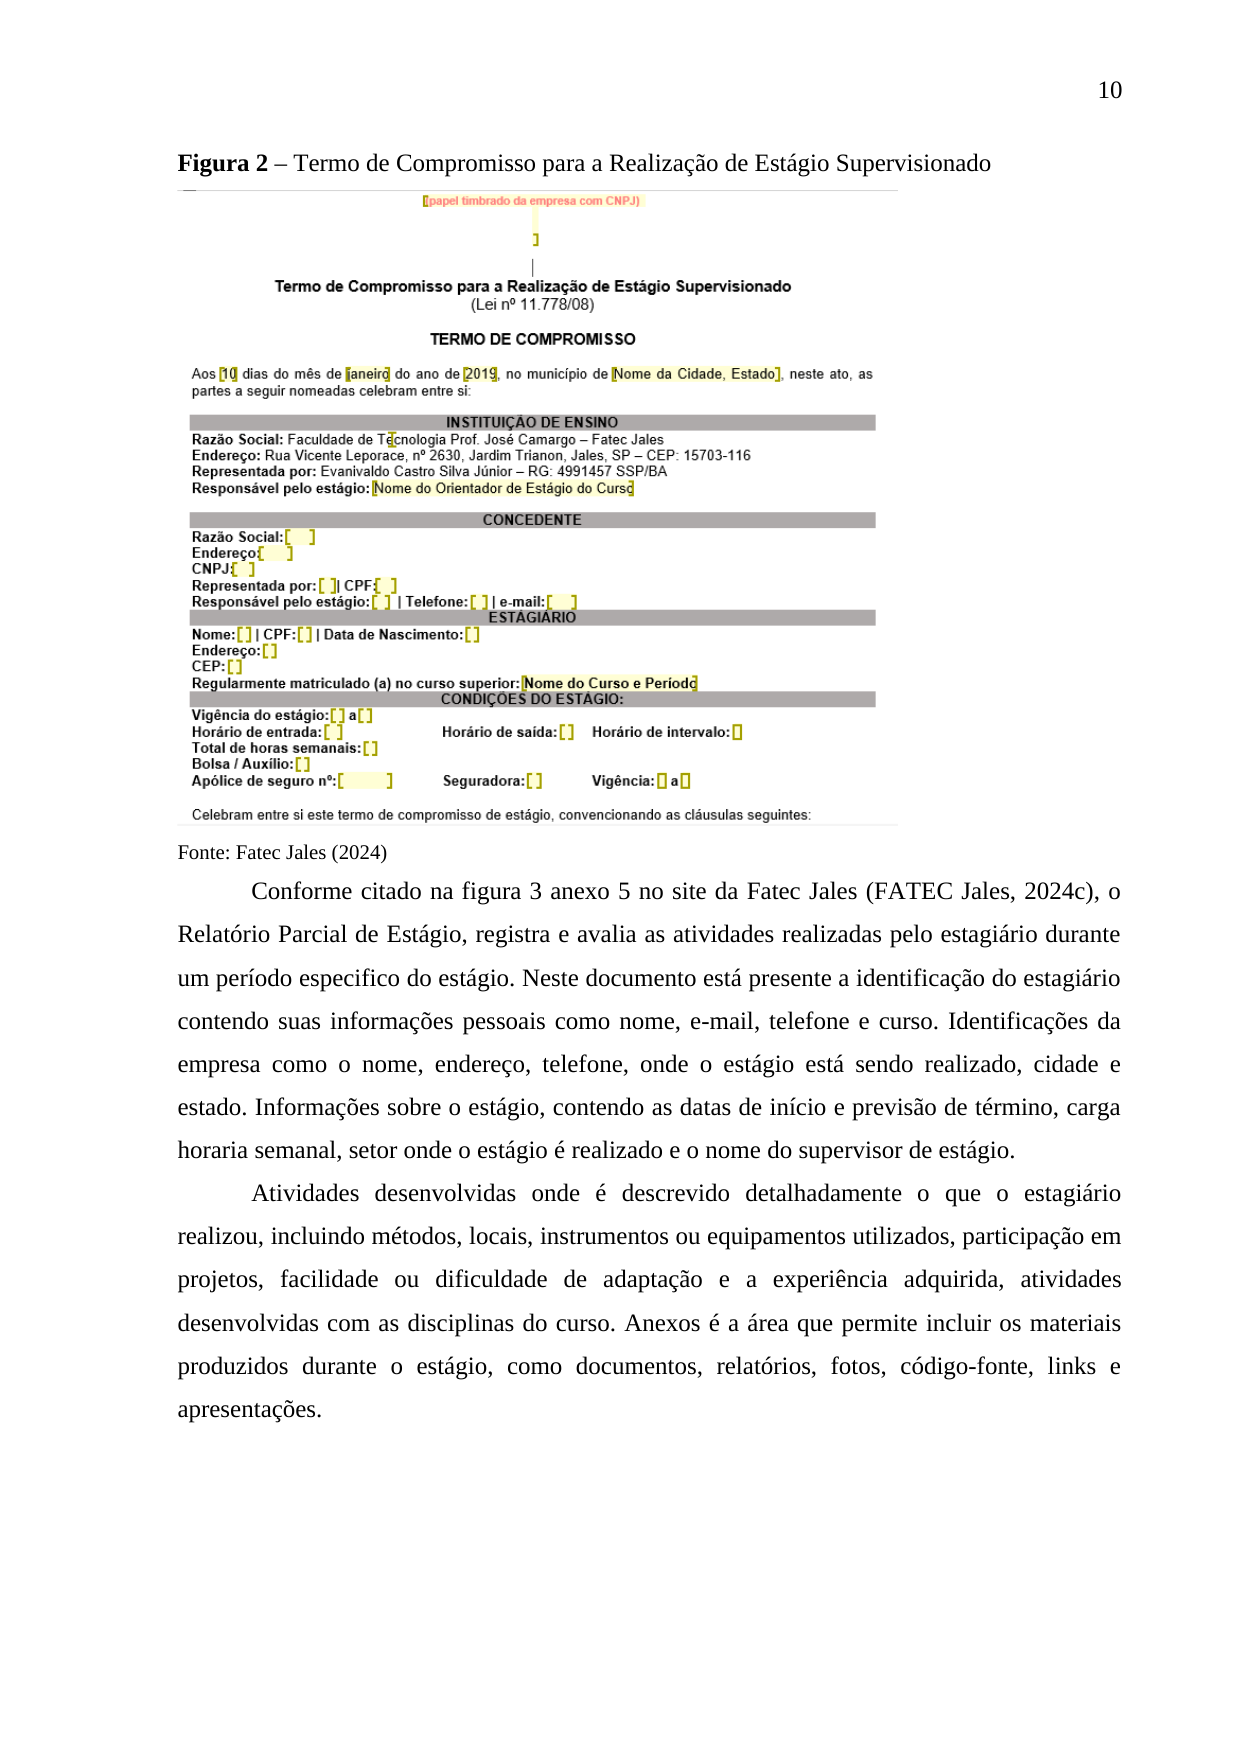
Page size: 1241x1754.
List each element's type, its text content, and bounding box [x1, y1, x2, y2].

text Conforme citado na figura 3 anexo 5 no site da Fatec Jales (FATEC Jales, 2024c), o Relatório Parcial de Estágio, registra e avalia as atividades realizadas pelo estagiário durante um período especifico do estágio. Neste documento está presente a identificação do estagiário contendo suas informações pessoais como nome, e-mail, telefone e curso. Identificações da empresa como o nome, endereço, telefone, onde o estágio está sendo realizado, cidade e estado. Informações sobre o estágio, contendo as datas de início e previsão de término, carga horaria semanal, setor onde o estágio é realizado e o nome do supervisor de estágio. [177, 876, 1122, 1164]
text Figura 2 – Termo de Compromisso para a Realização de Estágio Supervisionado [177, 148, 1122, 176]
picture [177, 190, 898, 826]
text Fonte: Fatec Jales (2024) [177, 840, 1122, 864]
text Atividades desenvolvidas onde é descrevido detalhadamente o que o estagiário realizou, incluindo métodos, locais, instrumentos ou equipamentos utilizados, participação em projetos, facilidade ou dificuldade de adaptação e a experiência adquirida, atividades desenvolvidas com as disciplinas do curso. Anexos é a área que permite incluir os materiais produzidos durante o estágio, como documentos, relatórios, fotos, código-fonte, links e apresentações. [177, 1178, 1122, 1423]
